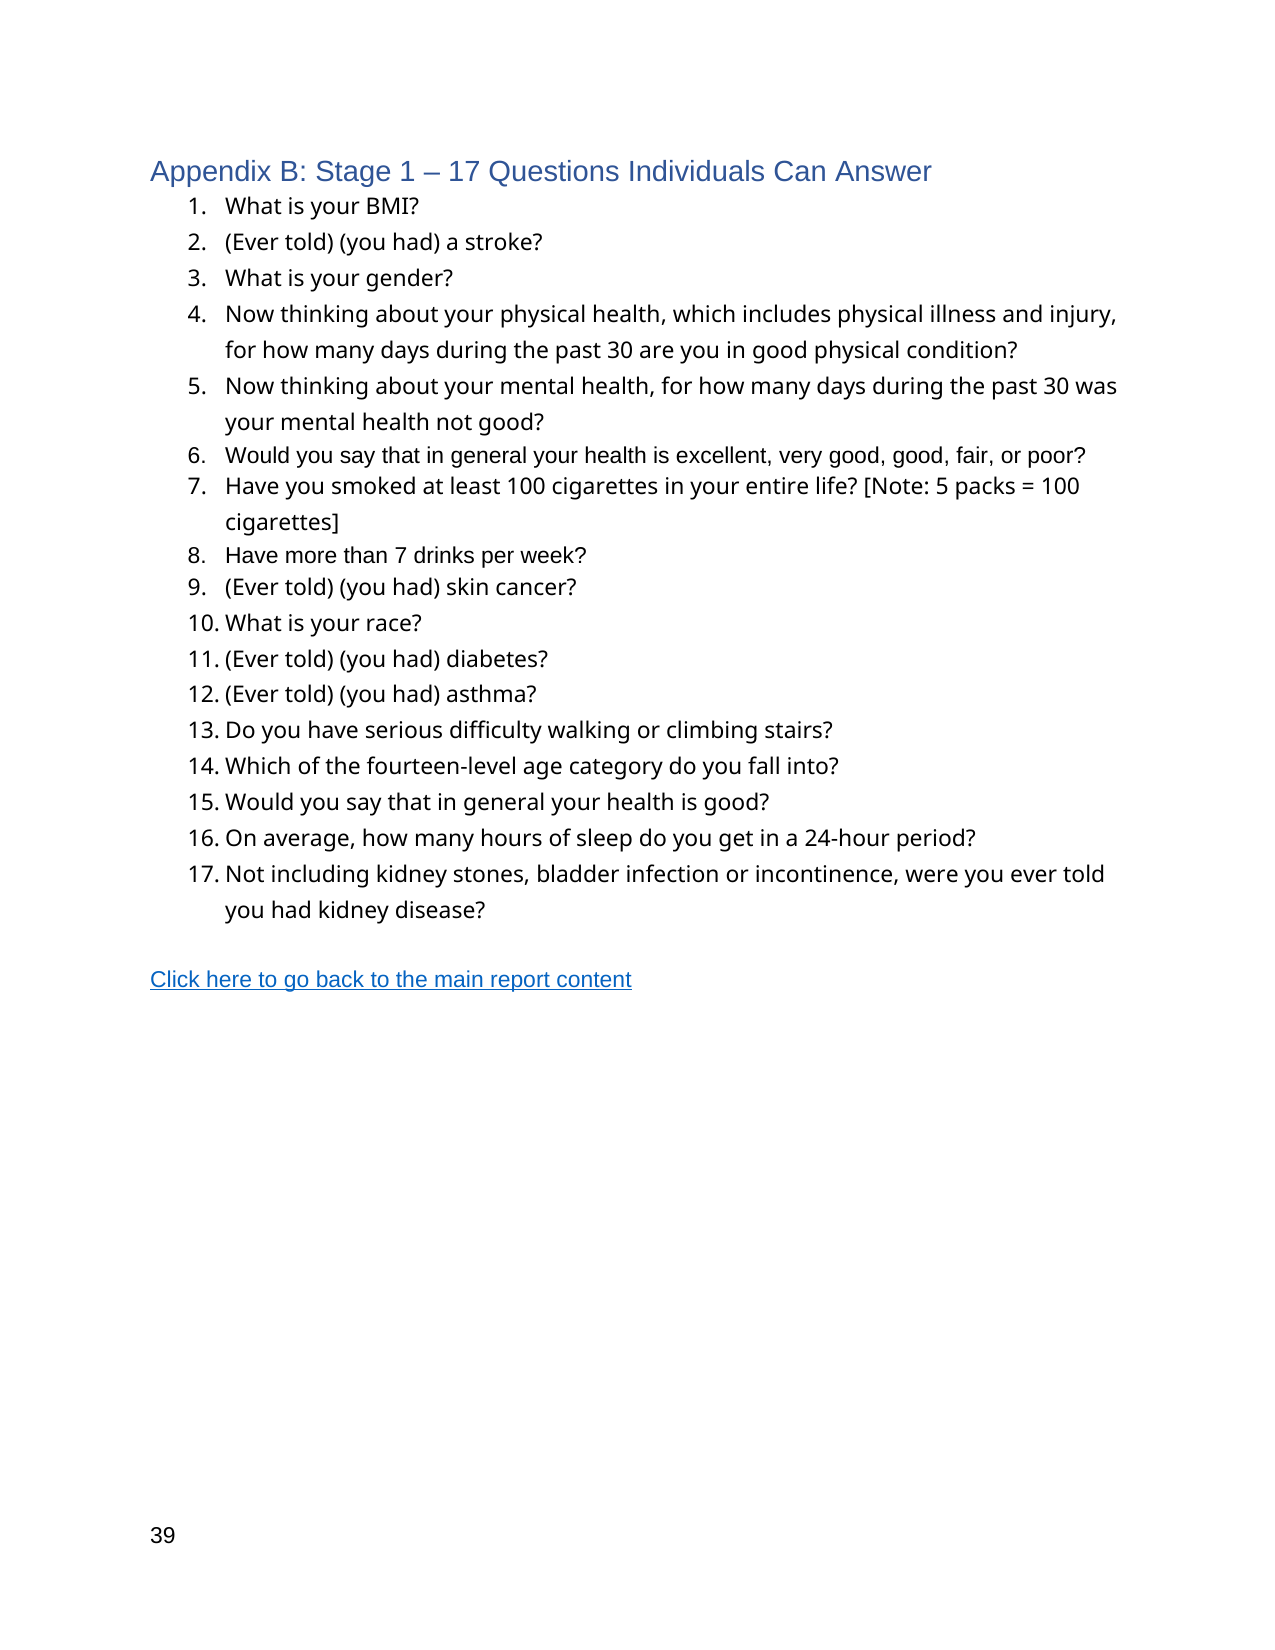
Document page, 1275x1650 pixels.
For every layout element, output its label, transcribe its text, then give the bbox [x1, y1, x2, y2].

subtitle Appendix B: Stage 1 – 17 Questions Individuals Can Answer [150, 154, 1125, 188]
list Which of the fourteen-level age category do you fall into? [187, 750, 1125, 782]
list Do you have serious difficulty walking or climbing stairs? [187, 714, 1125, 746]
list Have more than 7 drinks per week? [187, 542, 1125, 568]
list Not including kidney stones, bladder infection or incontinence, were you ever told you had kidney disease? [187, 858, 1125, 925]
list Would you say that in general your health is excellent, very good, good, fair, or poor? [187, 442, 1125, 468]
list What is your gender? [187, 262, 1125, 293]
text Click here to go back to the main report content [150, 966, 1125, 992]
list What is your BMI? [187, 190, 1125, 222]
list Now thinking about your physical health, which includes physical illness and injury, for how many days during the past 30 are you in good physical condition? [187, 298, 1125, 365]
list (Ever told) (you had) skin cancer? [187, 571, 1125, 602]
list What is your race? [187, 607, 1125, 638]
list (Ever told) (you had) diabetes? [187, 642, 1125, 674]
list (Ever told) (you had) asthma? [187, 678, 1125, 710]
list Now thinking about your mental health, for how many days during the past 30 was your mental health not good? [187, 370, 1125, 437]
list On average, how many hours of sleep do you get in a 24-hour period? [187, 822, 1125, 853]
list Have you smoked at least 100 cigarettes in your entire life? [Note: 5 packs = 100 cigarettes] [187, 470, 1125, 537]
list (Ever told) (you had) a stroke? [187, 226, 1125, 257]
list Would you say that in general your health is good? [187, 786, 1125, 817]
